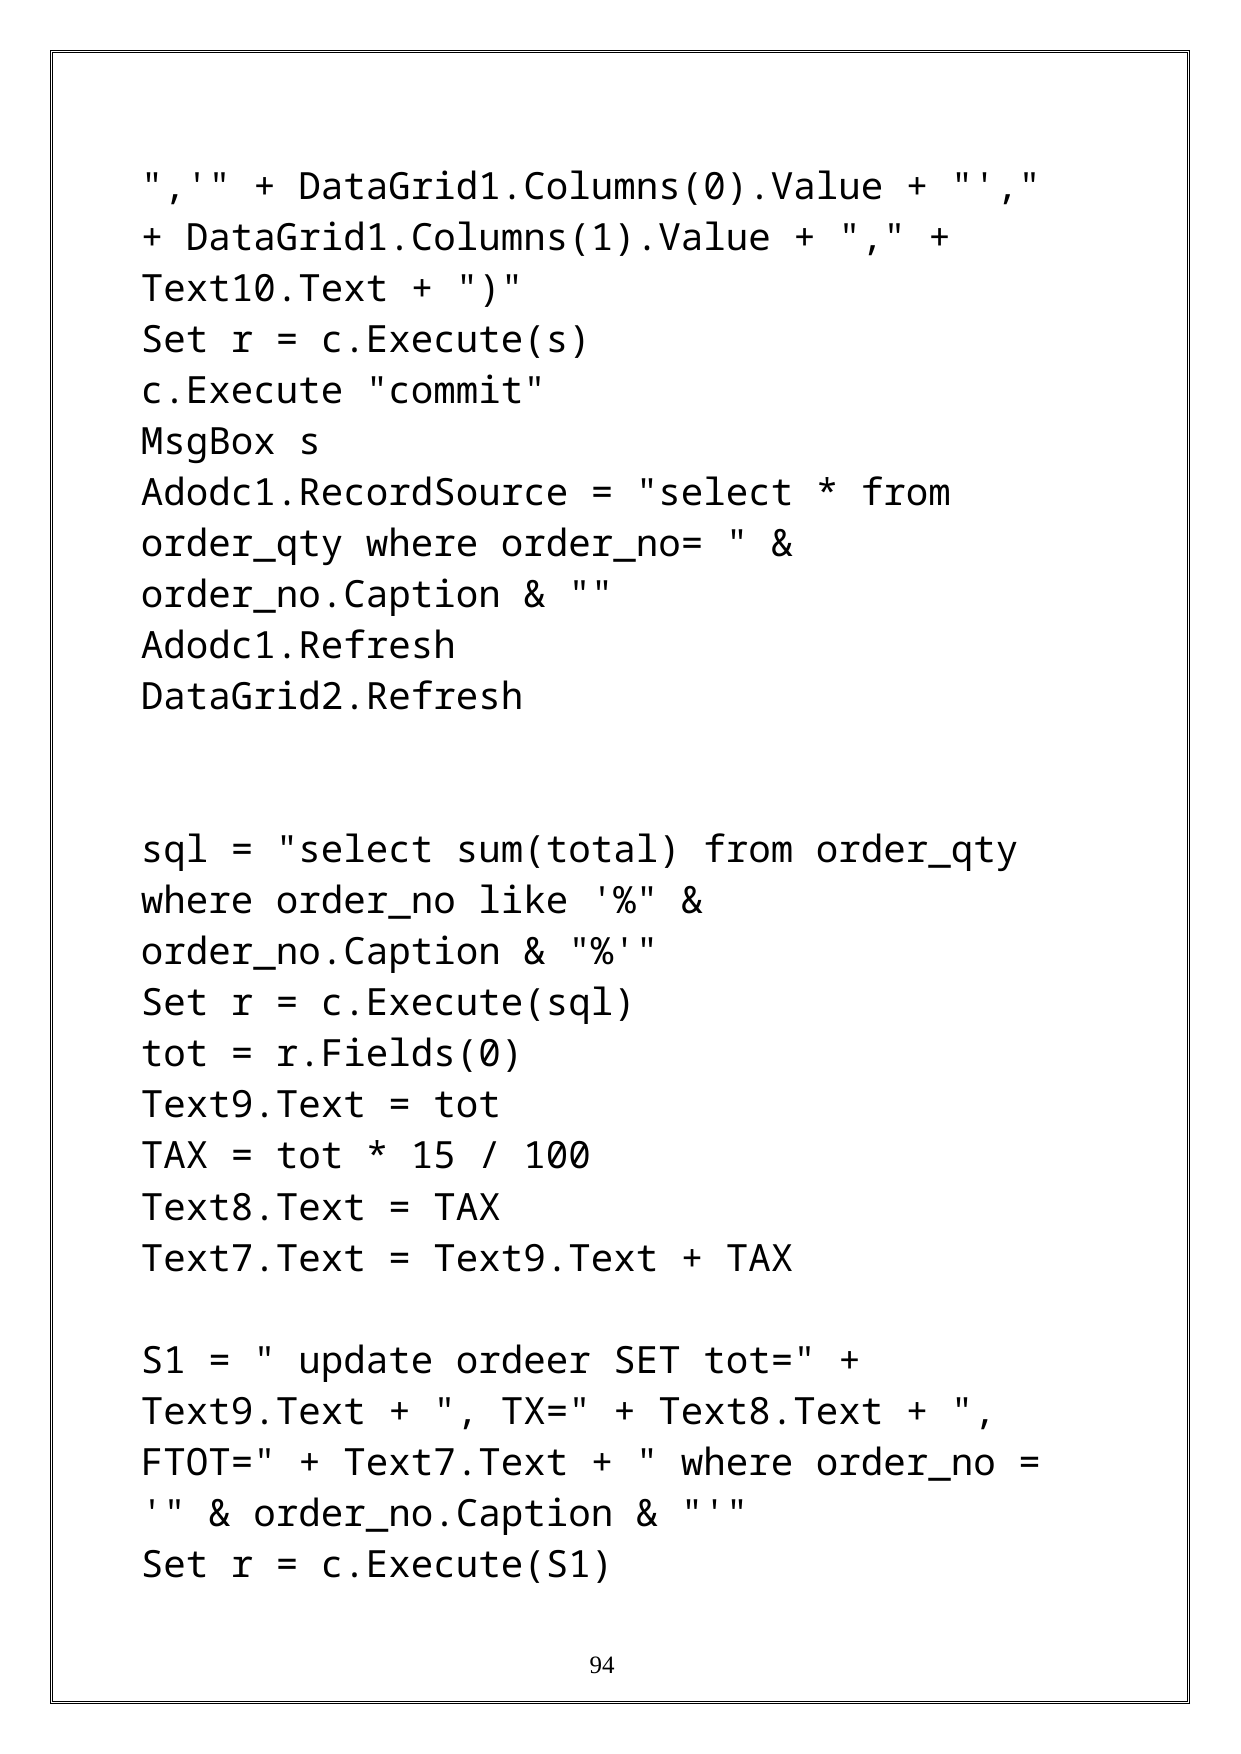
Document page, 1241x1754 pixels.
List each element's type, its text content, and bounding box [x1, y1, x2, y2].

text Text8.Text = TAX [141, 1180, 1063, 1231]
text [141, 159, 1063, 312]
text Adodc1.RecordSource = "select * from order_qty where order_no= " & order_no.Caption & "" [141, 465, 1063, 618]
text c.Execute "commit" [141, 363, 1063, 414]
text Text7.Text = Text9.Text + TAX [141, 1231, 1063, 1282]
text Set r = c.Execute(S1) [141, 1537, 1063, 1588]
text S1 = " update ordeer SET tot=" + Text9.Text + ", TX=" + Text8.Text + ", FTOT=" + Text7.Text + " where order_no = '" & order_no.Caption & "'" [141, 1333, 1063, 1537]
text Set r = c.Execute(s) [141, 312, 1063, 363]
text Set r = c.Execute(sql) [141, 976, 1063, 1027]
text TAX = tot * 15 / 100 [141, 1129, 1063, 1180]
text Adodc1.Refresh [141, 618, 1063, 669]
text MsgBox s [141, 414, 1063, 465]
text Text9.Text = tot [141, 1078, 1063, 1129]
text sql = "select sum(total) from order_qty where order_no like '%" & order_no.Caption & "%'" [141, 822, 1063, 976]
text DataGrid2.Refresh [141, 669, 1063, 720]
text tot = r.Fields(0) [141, 1027, 1063, 1078]
